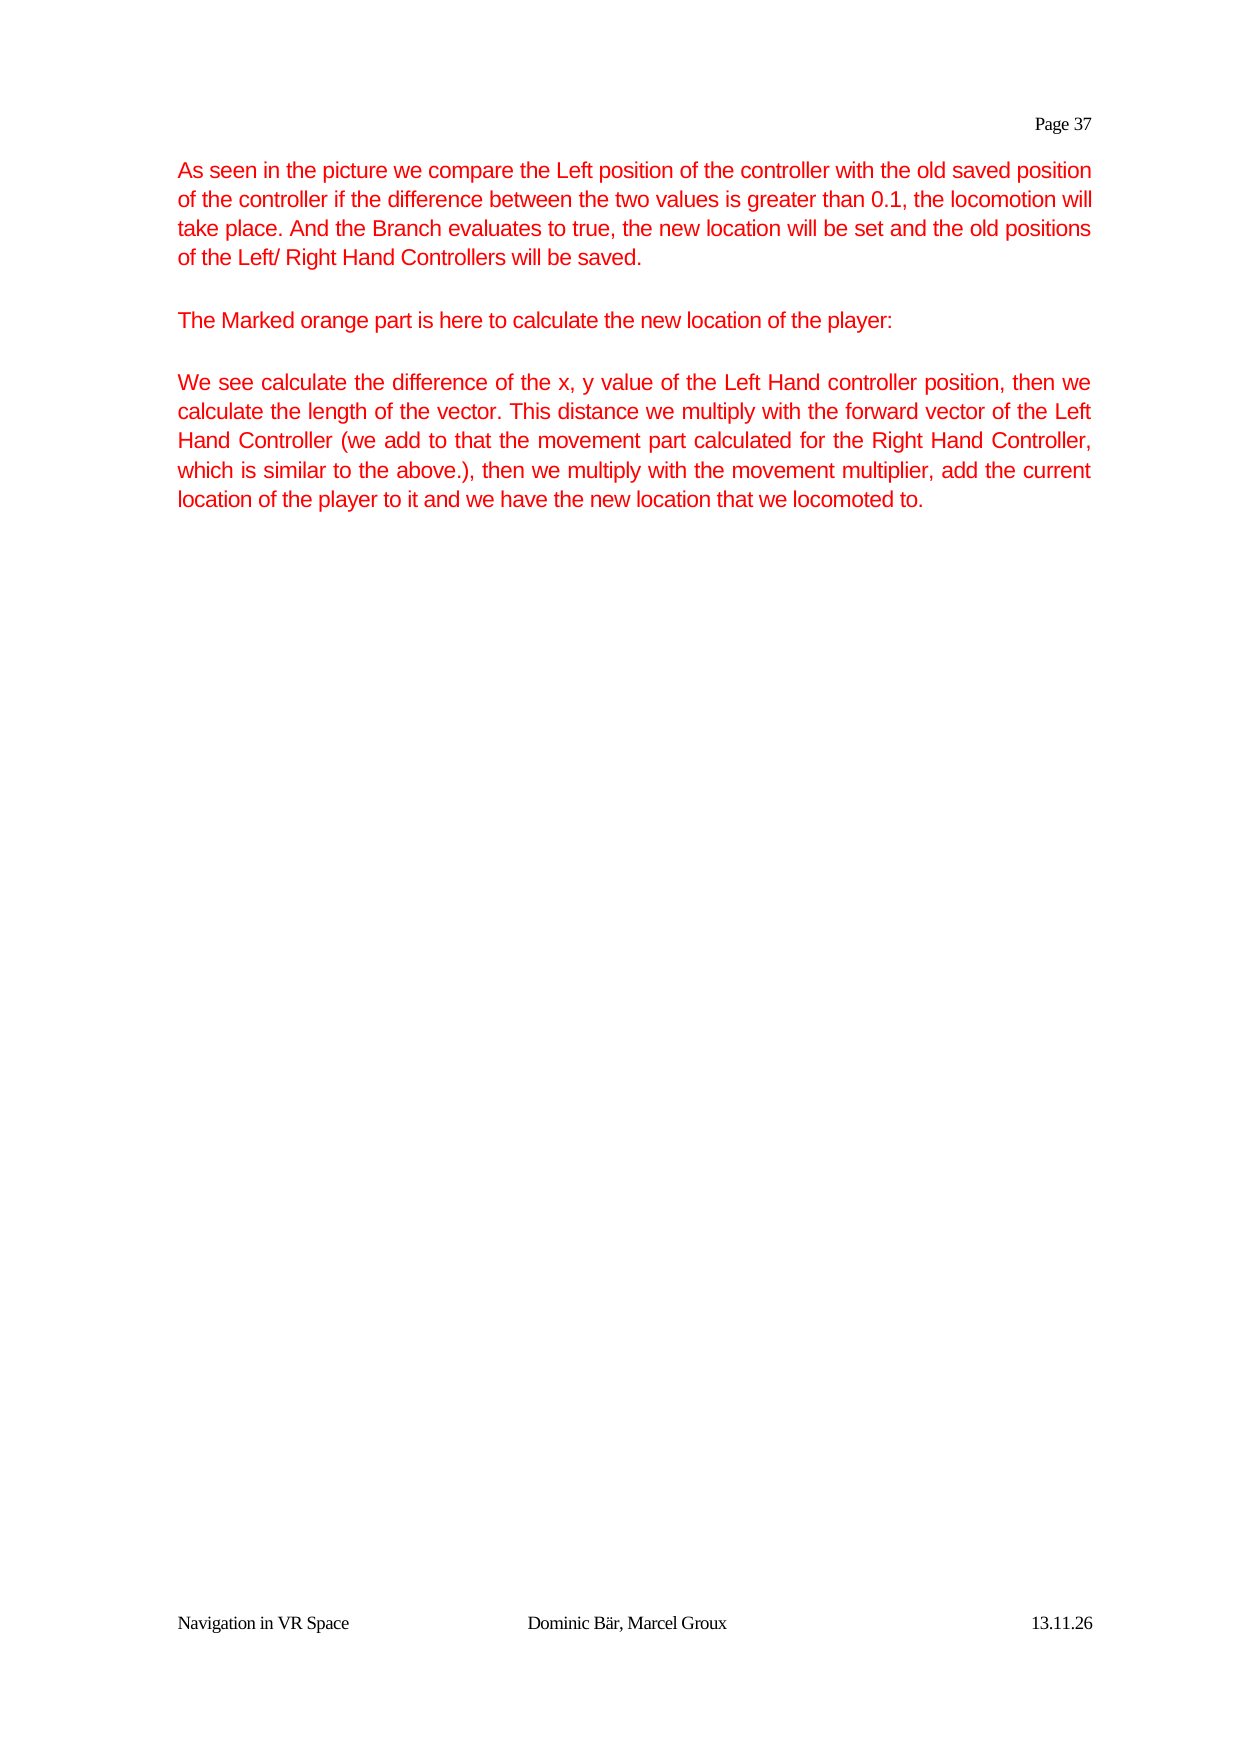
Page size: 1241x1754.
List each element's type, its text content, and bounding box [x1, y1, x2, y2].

text We see calculate the difference of the x, y value of the Left Hand controller position, then we calculate the length of the vector. This distance we multiply with the forward vector of the Left Hand Controller (we add to that the movement part calculated for the Right Hand Controller, which is similar to the above.), then we multiply with the movement multiplier, add the current location of the player to it and we have the new location that we locomoted to. [177, 367, 1092, 513]
text The Marked orange part is here to calculate the new location of the player: [177, 305, 1092, 334]
text As seen in the picture we compare the Left position of the controller with the old saved position of the controller if the difference between the two values is greater than 0.1, the locomotion will take place. And the Branch evaluates to true, the new location will be set and the old positions of the Left/ Right Hand Controllers will be saved. [177, 155, 1092, 271]
